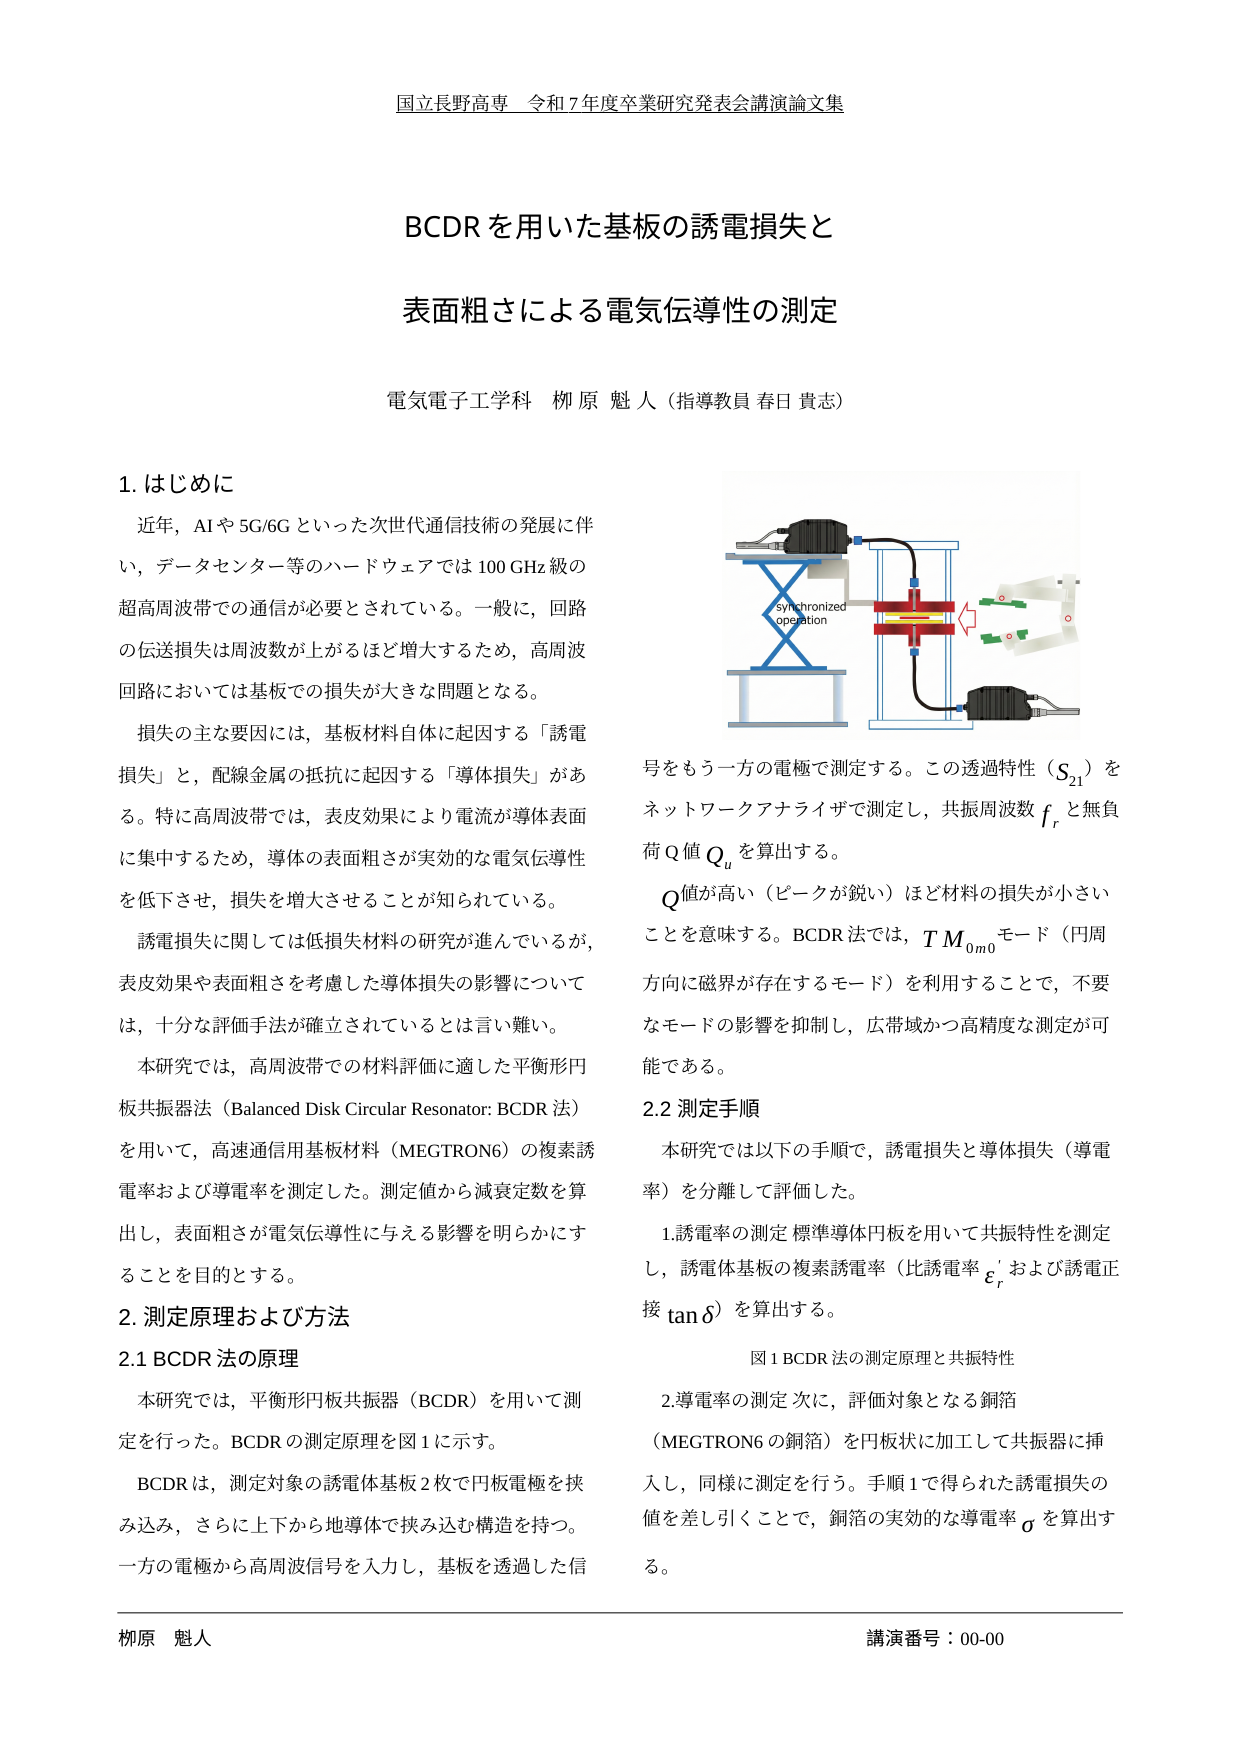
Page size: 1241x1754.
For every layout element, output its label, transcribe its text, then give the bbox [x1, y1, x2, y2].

text BCDRを用いた基板の誘電損失と 表面粗さによる電気伝導性の測定 [118, 183, 1122, 350]
text 本研究では，平衡形円板共振器（BCDR）を用いて測定を行った。BCDRの測定原理を図1に示す。 [118, 1378, 598, 1462]
text 本研究では，高周波帯での材料評価に適した平衡形円板共振器法（Balanced Disk Circular Resonator: BCDR法）を用いて，高速通信用基板材料（MEGTRON6）の複素誘電率および導電率を測定した。測定値から減衰定数を算出し，表面粗さが電気伝導性に与える影響を明らかにすることを目的とする。 [118, 1045, 598, 1295]
picture [722, 471, 1081, 740]
text 近年，AIや5G/6Gといった次世代通信技術の発展に伴い，データセンター等のハードウェアでは100 GHz級の超高周波帯での通信が必要とされている。一般に，回路の伝送損失は周波数が上がるほど増大するため，高周波回路においては基板での損失が大きな問題となる。 [118, 503, 598, 712]
text 1.誘電率の測定 標準導体円板を用いて共振特性を測定し，誘電体基板の複素誘電率（比誘電率 および誘電正接 ）を算出する。 [642, 1212, 1122, 1337]
text 電気電子工学科 栁 原 魁 人（指導教員 春日 貴志） [118, 378, 1122, 420]
text 2.2 測定手順 [642, 1087, 1122, 1128]
text 損失の主な要因には，基板材料自体に起因する「誘電損失」と，配線金属の抵抗に起因する「導体損失」がある。特に高周波帯では，表皮効果により電流が導体表面に集中するため，導体の表面粗さが実効的な電気伝導性を低下させ，損失を増大させることが知られている。 [118, 712, 598, 920]
text 2. 測定原理および方法 [118, 1295, 598, 1337]
text 1. はじめに [118, 462, 598, 503]
text 図1 BCDR法の測定原理と共振特性 [642, 1337, 1122, 1378]
text 値が高い（ピークが鋭い）ほど材料の損失が小さいことを意味する。BCDR法では，モード（円周方向に磁界が存在するモード）を利用することで，不要なモードの影響を抑制し，広帯域かつ高精度な測定が可能である。 [642, 878, 1122, 1087]
text 2.1 BCDR法の原理 [118, 1337, 598, 1378]
text 2.導電率の測定 次に，評価対象となる銅箔（MEGTRON6の銅箔）を円板状に加工して共振器に挿入し，同様に測定を行う。手順1で得られた誘電損失の値を差し引くことで，銅箔の実効的な導電率 を算出する。 [642, 1378, 1122, 1587]
text 本研究では以下の手順で，誘電損失と導体損失（導電率）を分離して評価した。 [642, 1128, 1122, 1212]
text BCDRは，測定対象の誘電体基板2枚で円板電極を挟み込み，さらに上下から地導体で挟み込む構造を持つ。一方の電極から高周波信号を入力し，基板を透過した信号をもう一方の電極で測定する。この透過特性（）をネットワークアナライザで測定し，共振周波数 と無負荷Q値 を算出する。 [118, 1462, 598, 1587]
text 誘電損失に関しては低損失材料の研究が進んでいるが，表皮効果や表面粗さを考慮した導体損失の影響については，十分な評価手法が確立されているとは言い難い。 [118, 920, 598, 1045]
